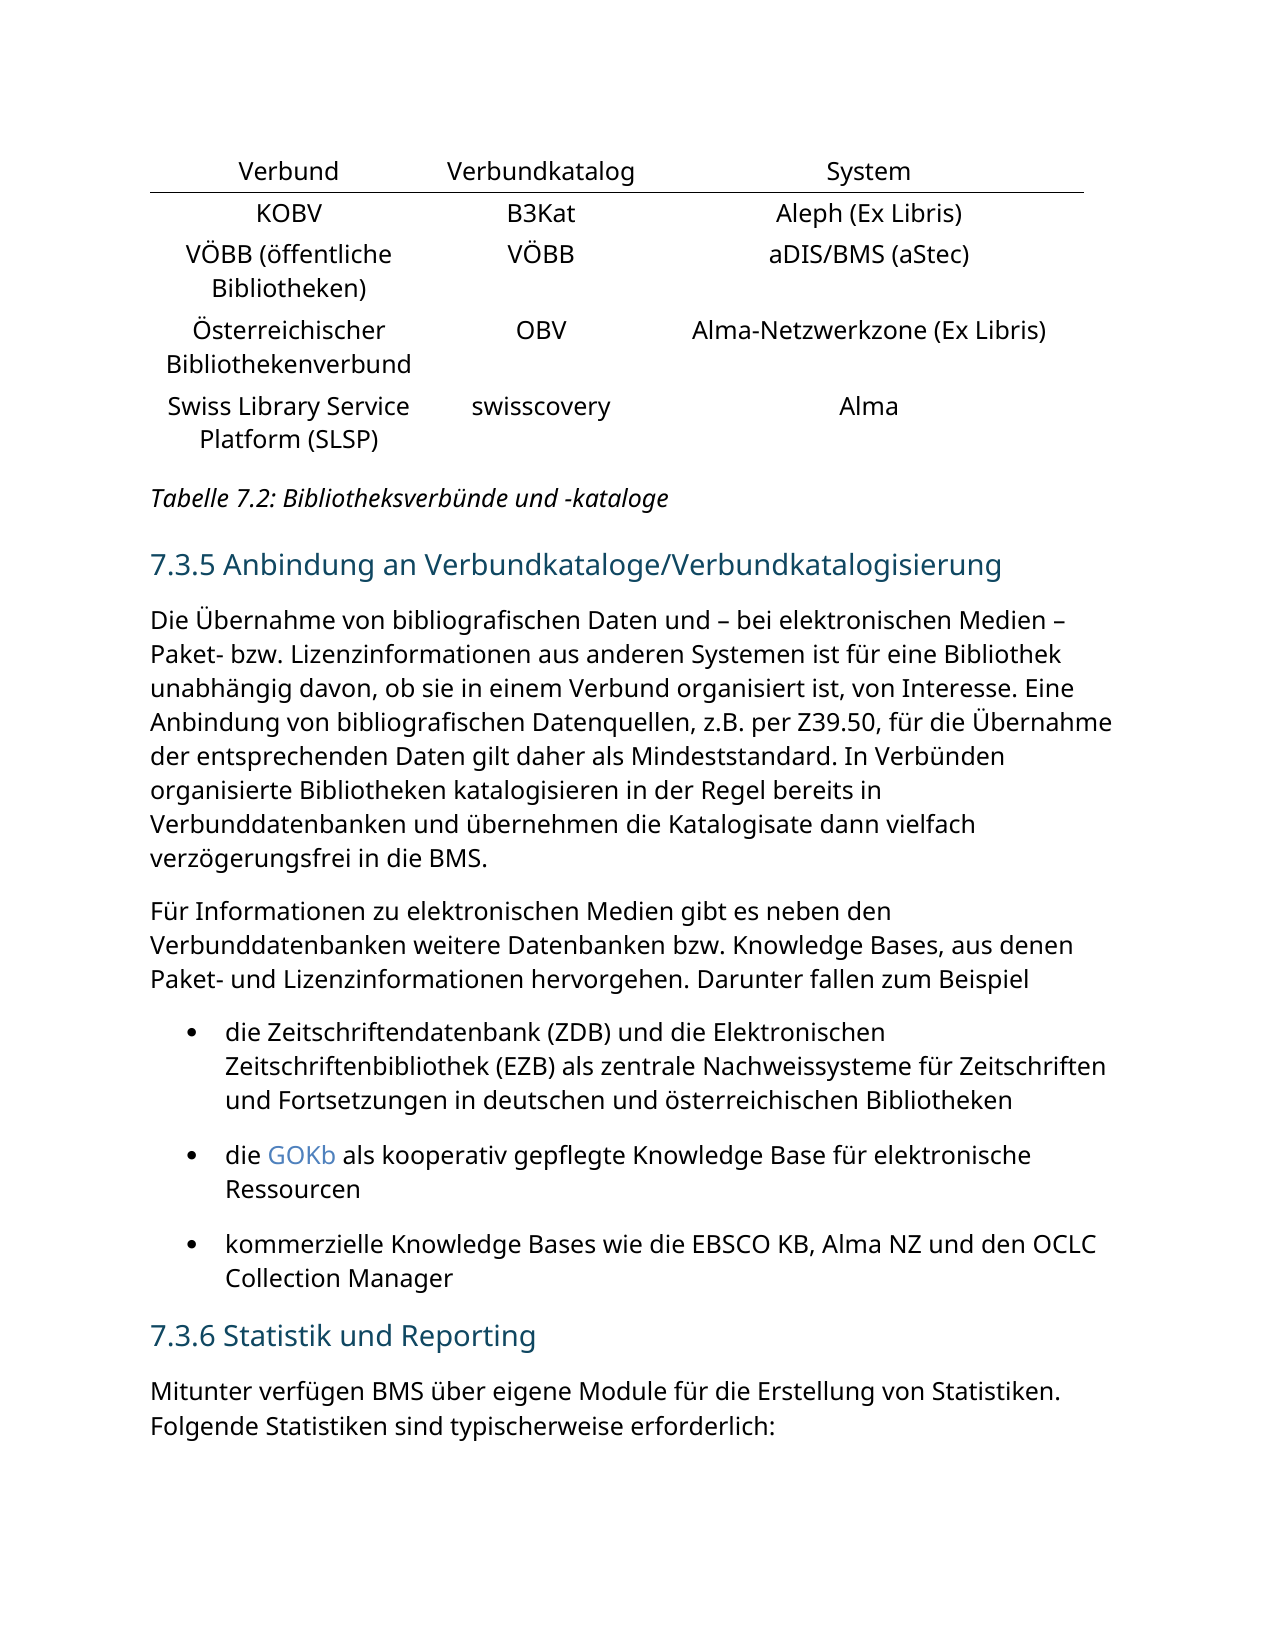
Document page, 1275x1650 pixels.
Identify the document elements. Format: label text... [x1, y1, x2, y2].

subtitle 7.3.6 Statistik und Reporting [150, 1316, 1125, 1355]
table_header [139, 150, 1114, 527]
text Die Übernahme von bibliografischen Daten und – bei elektronischen Medien – Paket- bzw. Lizenzinformationen aus anderen Systemen ist für eine Bibliothek unabhängig davon, ob sie in einem Verbund organisiert ist, von Interesse. Eine Anbindung von bibliografischen Datenquellen, z.B. per Z39.50, für die Übernahme der entsprechenden Daten gilt daher als Mindeststandard. In Verbünden organisierte Bibliotheken katalogisieren in der Regel bereits in Verbunddatenbanken und übernehmen die Katalogisate dann vielfach verzögerungsfrei in die BMS. [150, 602, 1125, 875]
text Mitunter verfügen BMS über eigene Module für die Erstellung von Statistiken. Folgende Statistiken sind typischerweise erforderlich: [150, 1374, 1125, 1442]
list die Zeitschriftendatenbank (ZDB) und die Elektronischen Zeitschriftenbibliothek (EZB) als zentrale Nachweissysteme für Zeitschriften und Fortsetzungen in deutschen und österreichischen Bibliotheken [187, 1015, 1125, 1117]
subtitle 7.3.5 Anbindung an Verbundkataloge/Verbundkatalogisierung [150, 544, 1125, 584]
list die GOKb als kooperativ gepflegte Knowledge Base für elektronische Ressourcen [187, 1138, 1125, 1206]
list kommerzielle Knowledge Bases wie die EBSCO KB, Alma NZ und den OCLC Collection Manager [187, 1227, 1125, 1295]
text Für Informationen zu elektronischen Medien gibt es neben den Verbunddatenbanken weitere Datenbanken bzw. Knowledge Bases, aus denen Paket- und Lizenzinformationen hervorgehen. Darunter fallen zum Beispiel [150, 894, 1125, 996]
